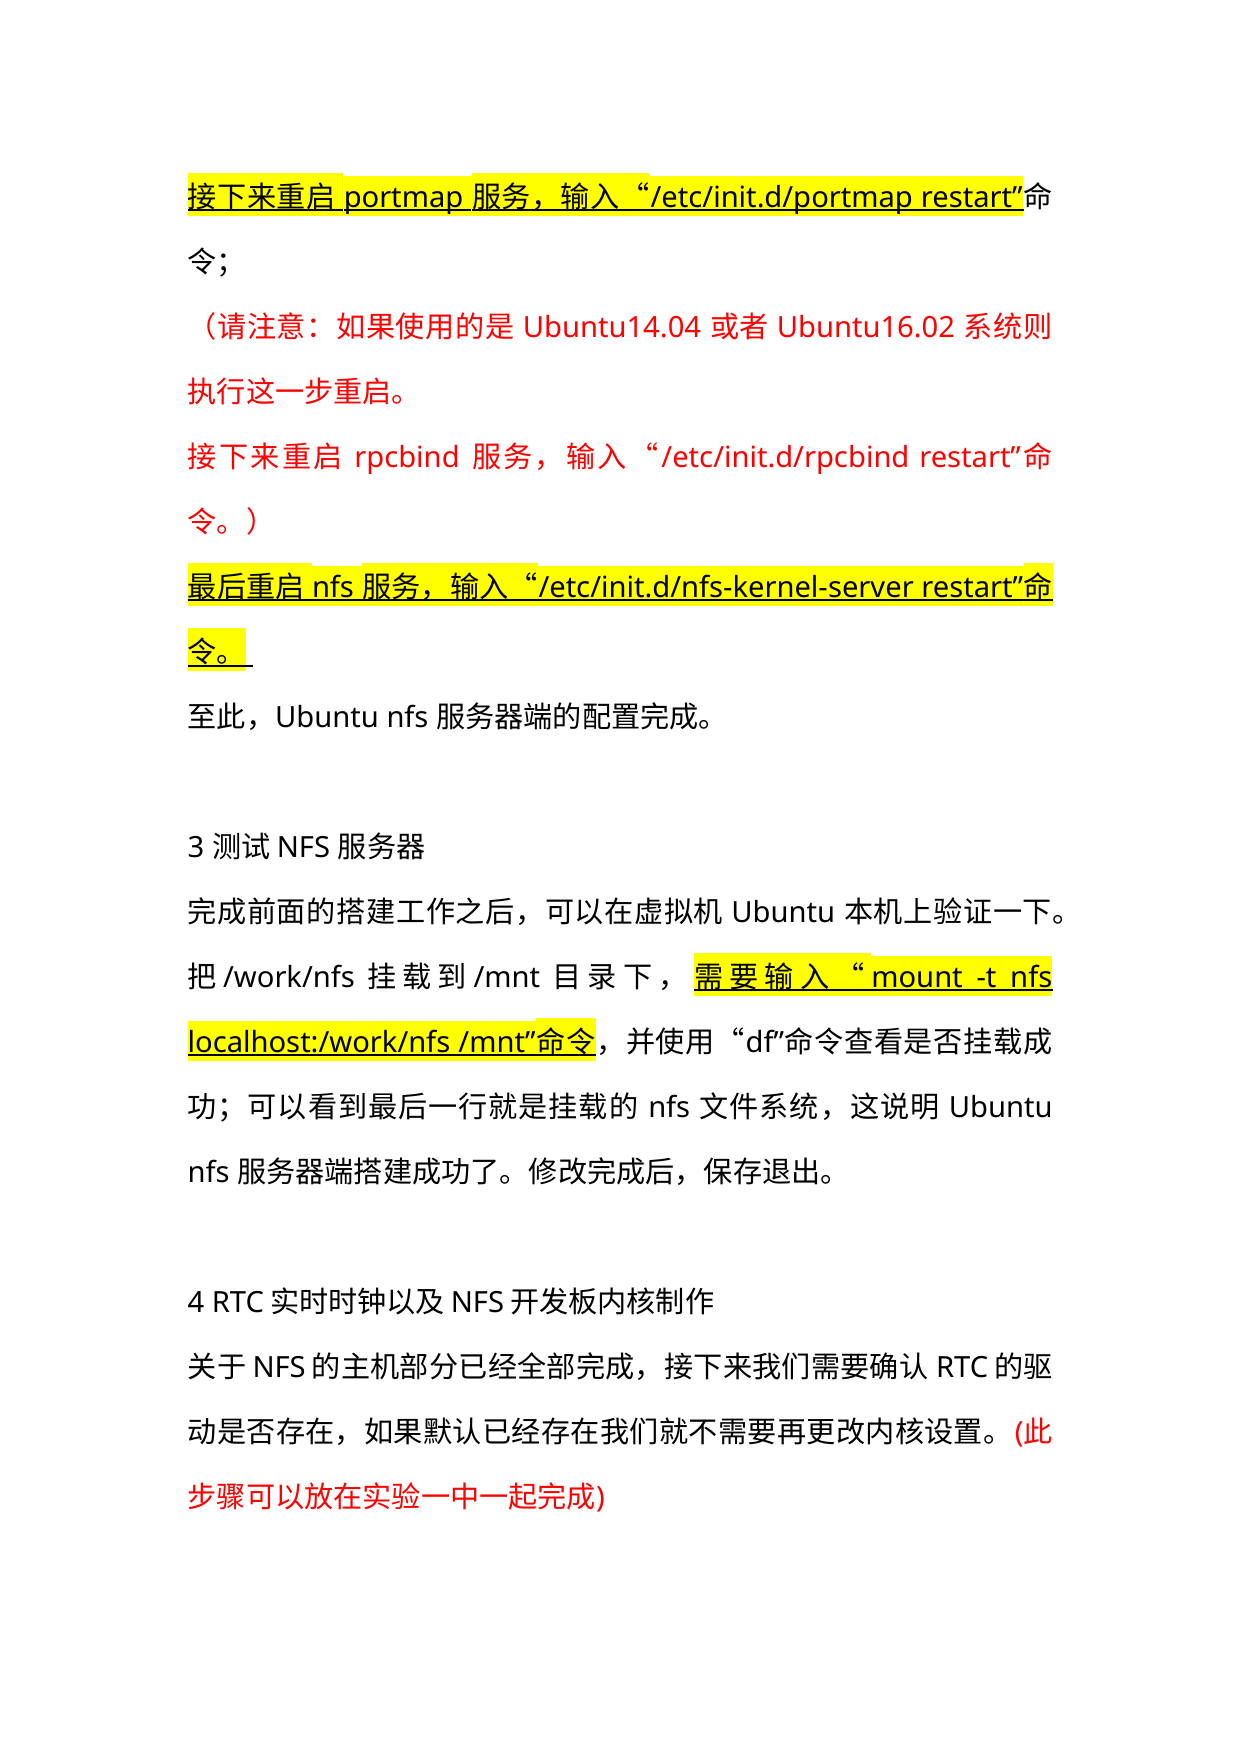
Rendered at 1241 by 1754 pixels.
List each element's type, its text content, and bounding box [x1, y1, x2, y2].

text 至此，Ubuntu nfs 服务器端的配置完成。 [187, 682, 1053, 747]
text 最后重启 nfs 服务，输入“/etc/init.d/nfs-kernel-server restart”命令。 [187, 552, 1053, 599]
text 3 测试 NFS 服务器 [187, 812, 1053, 877]
text 完成前面的搭建工作之后，可以在虚拟机 Ubuntu 本机上验证一下。把/work/nfs挂载到/mnt目录下，需要输入“mount -t nfs localhost:/work/nfs /mnt”命令，并使用“df”命令查看是否挂载成功；可以看到最后一行就是挂载的 nfs 文件系统，这说明 Ubuntu nfs 服务器端搭建成功了。修改完成后，保存退出。 [187, 877, 1053, 1202]
text 4 RTC实时时钟以及NFS开发板内核制作 [187, 1267, 1053, 1332]
text 关于NFS的主机部分已经全部完成，接下来我们需要确认RTC的驱动是否存在，如果默认已经存在我们就不需要再更改内核设置。(此步骤可以放在实验一中一起完成) [187, 1332, 1053, 1527]
text 接下来重启 rpcbind 服务，输入“/etc/init.d/rpcbind restart”命令。） [187, 422, 1053, 552]
text （请注意：如果使用的是 Ubuntu14.04 或者 Ubuntu16.02 系统则执行这一步重启。 [187, 292, 1053, 422]
text 最后重启 nfs 服务，输入“/etc/init.d/nfs-kernel-server restart”命令。 [187, 600, 1053, 682]
text 接下来重启 portmap 服务，输入“/etc/init.d/portmap restart”命令； [187, 162, 1053, 292]
